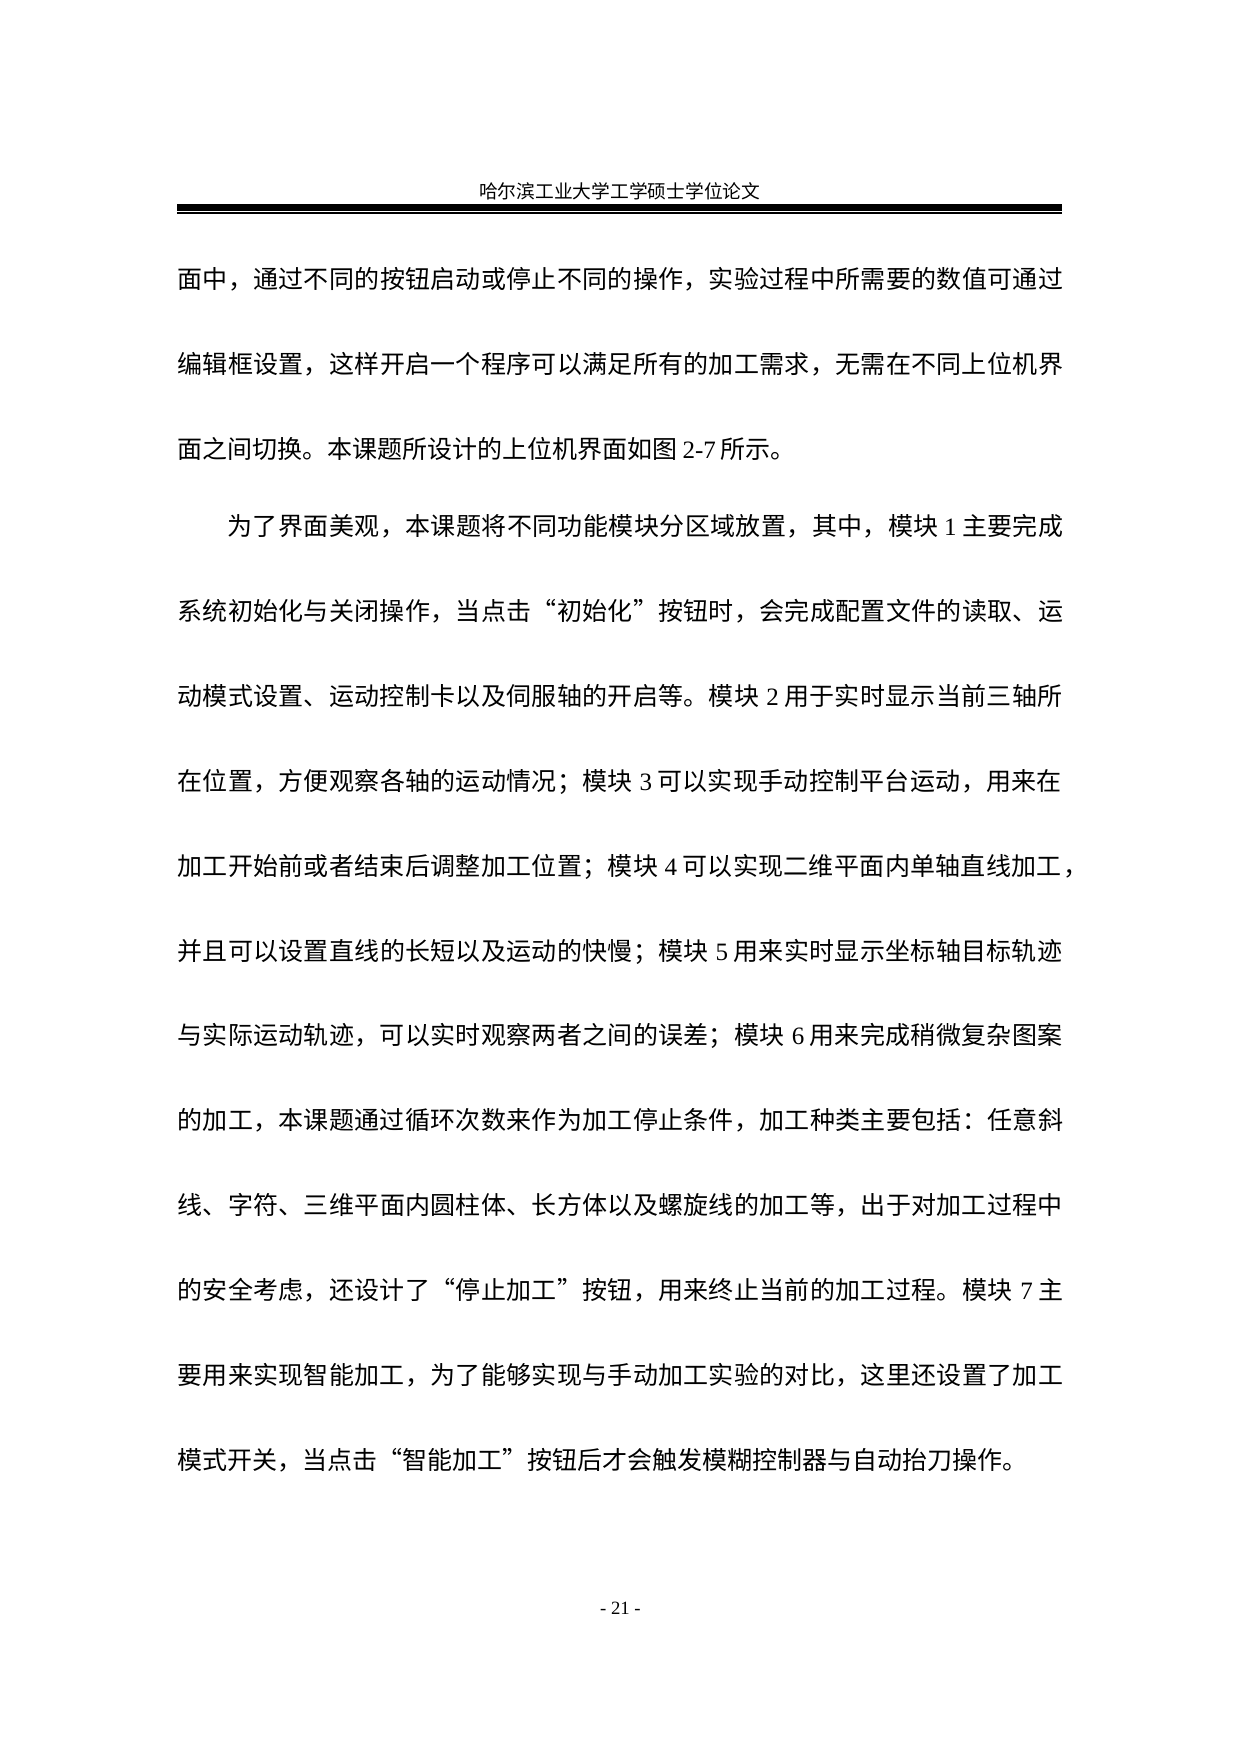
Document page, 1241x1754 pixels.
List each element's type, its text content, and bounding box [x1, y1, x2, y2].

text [177, 244, 1063, 482]
text 为了界面美观，本课题将不同功能模块分区域放置，其中，模块1主要完成系统初始化与关闭操作，当点击“初始化”按钮时，会完成配置文件的读取、运动模式设置、运动控制卡以及伺服轴的开启等。模块2用于实时显示当前三轴所在位置，方便观察各轴的运动情况；模块3可以实现手动控制平台运动，用来在加工开始前或者结束后调整加工位置；模块4可以实现二维平面内单轴直线加工，并且可以设置直线的长短以及运动的快慢；模块5用来实时显示坐标轴目标轨迹与实际运动轨迹，可以实时观察两者之间的误差；模块6用来完成稍微复杂图案的加工，本课题通过循环次数来作为加工停止条件，加工种类主要包括：任意斜线、字符、三维平面内圆柱体、长方体以及螺旋线的加工等，出于对加工过程中的安全考虑，还设计了“停止加工”按钮，用来终止当前的加工过程。模块7主要用来实现智能加工，为了能够实现与手动加工实验的对比，这里还设置了加工模式开关，当点击“智能加工”按钮后才会触发模糊控制器与自动抬刀操作。 [177, 491, 1063, 1492]
